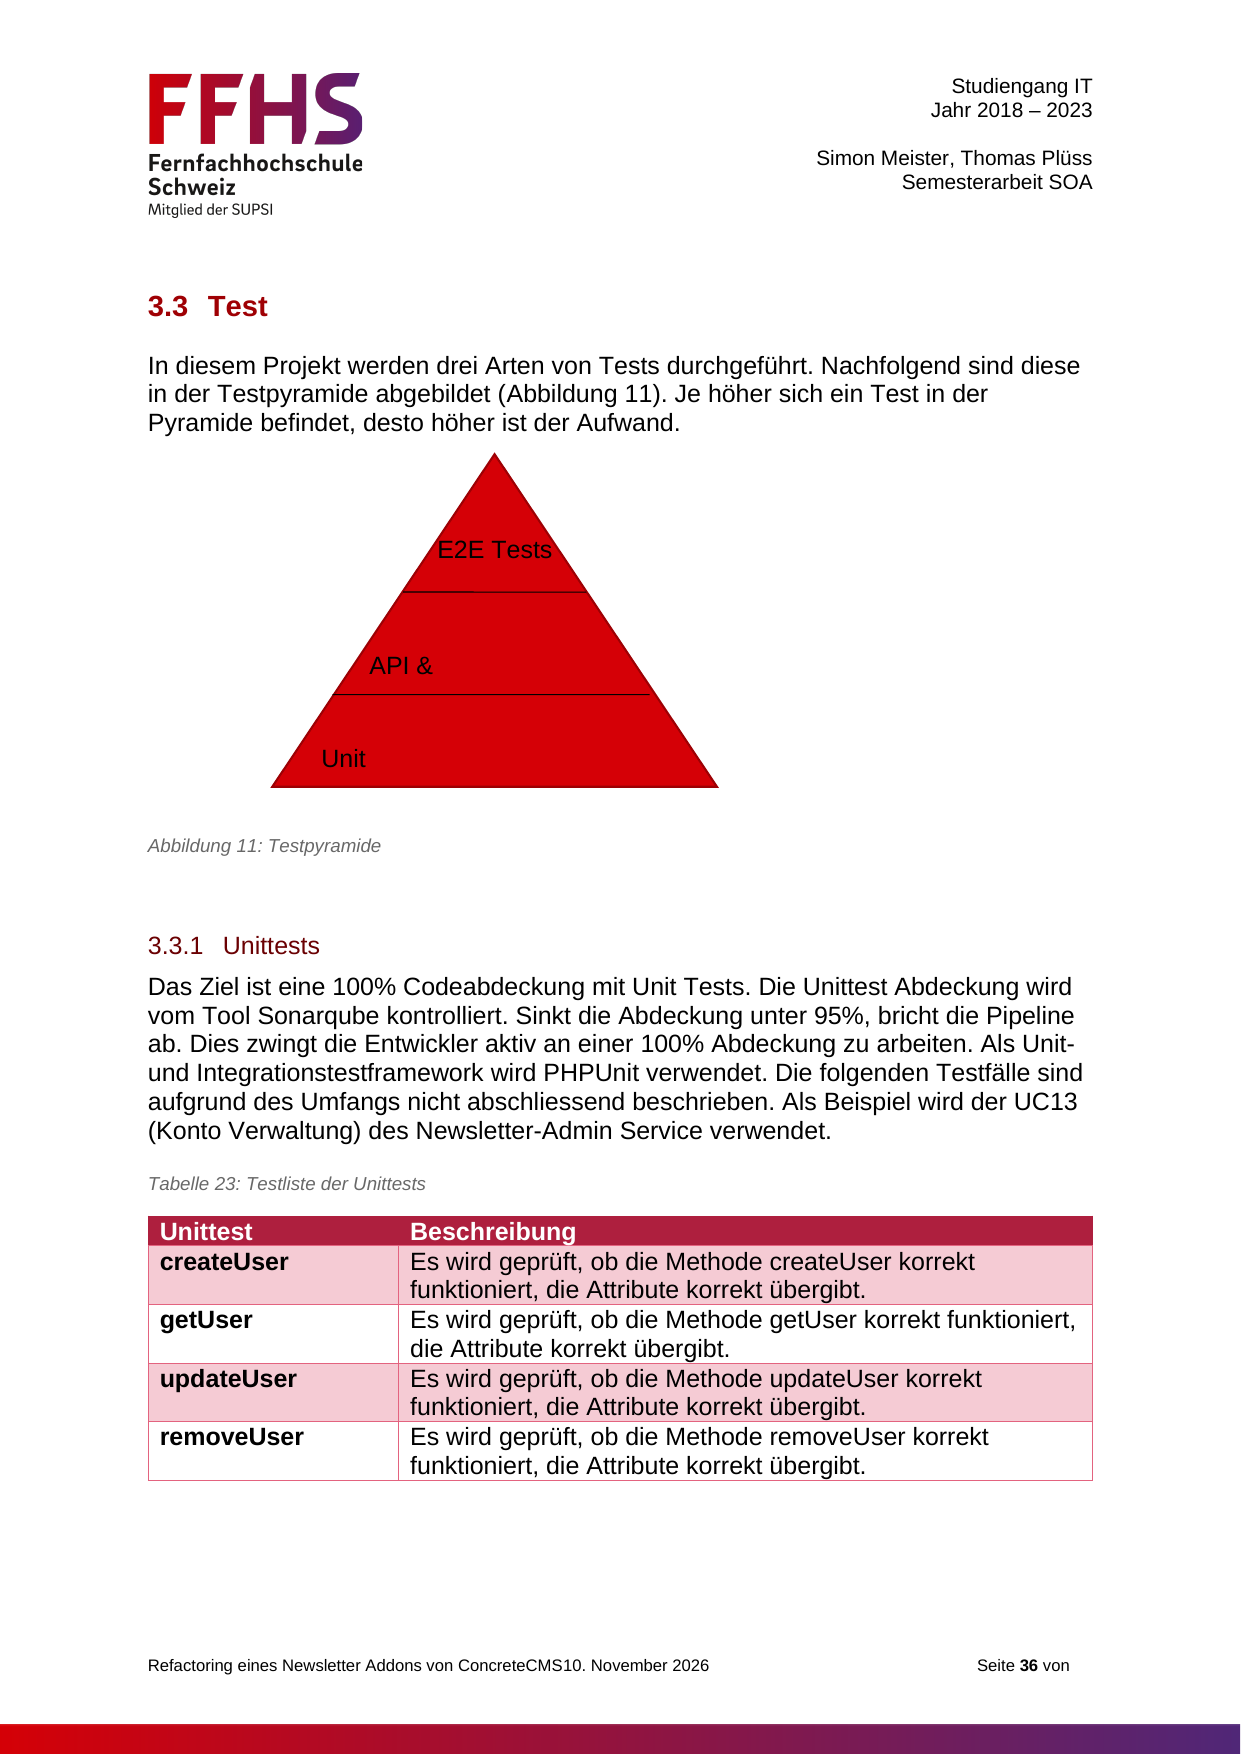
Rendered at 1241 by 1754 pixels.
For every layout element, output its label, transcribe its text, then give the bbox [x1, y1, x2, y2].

table_cell updateUser [149, 1364, 398, 1421]
table_cell getUser [149, 1305, 398, 1362]
picture [148, 73, 363, 218]
table_cell createUser [149, 1246, 398, 1304]
table_header Beschreibung [399, 1217, 1092, 1245]
table_cell Es wird geprüft, ob die Methode updateUser korrekt funktioniert, die Attribute korrekt übergibt. [399, 1364, 1092, 1421]
subtitle Test [148, 289, 1092, 323]
text Abbildung : Testpyramide [148, 834, 1092, 856]
table_cell Es wird geprüft, ob die Methode getUser korrekt funktioniert, die Attribute korrekt übergibt. [399, 1305, 1092, 1362]
subtitle Unittests [148, 931, 1092, 959]
table_cell Es wird geprüft, ob die Methode removeUser korrekt funktioniert, die Attribute korrekt übergibt. [399, 1422, 1092, 1479]
text Tabelle : Testliste der Unittests [148, 1173, 1092, 1195]
table_header Unittest [149, 1217, 398, 1245]
text In diesem Projekt werden drei Arten von Tests durchgeführt. Nachfolgend sind diese in der Testpyramide abgebildet (Abbildung 11). Je höher sich ein Test in der Pyramide befindet, desto höher ist der Aufwand. [148, 351, 1092, 437]
table_cell removeUser [149, 1422, 398, 1479]
picture [0, 1724, 1241, 1754]
text Das Ziel ist eine 100% Codeabdeckung mit Unit Tests. Die Unittest Abdeckung wird vom Tool Sonarqube kontrolliert. Sinkt die Abdeckung unter 95%, bricht die Pipeline ab. Dies zwingt die Entwickler aktiv an einer 100% Abdeckung zu arbeiten. Als Unit- und Integrationstestframework wird PHPUnit verwendet. Die folgenden Testfälle sind aufgrund des Umfangs nicht abschliessend beschrieben. Als Beispiel wird der UC13 (Konto Verwaltung) des Newsletter-Admin Service verwendet. [148, 972, 1092, 1144]
table_cell Es wird geprüft, ob die Methode createUser korrekt funktioniert, die Attribute korrekt übergibt. [399, 1246, 1092, 1304]
